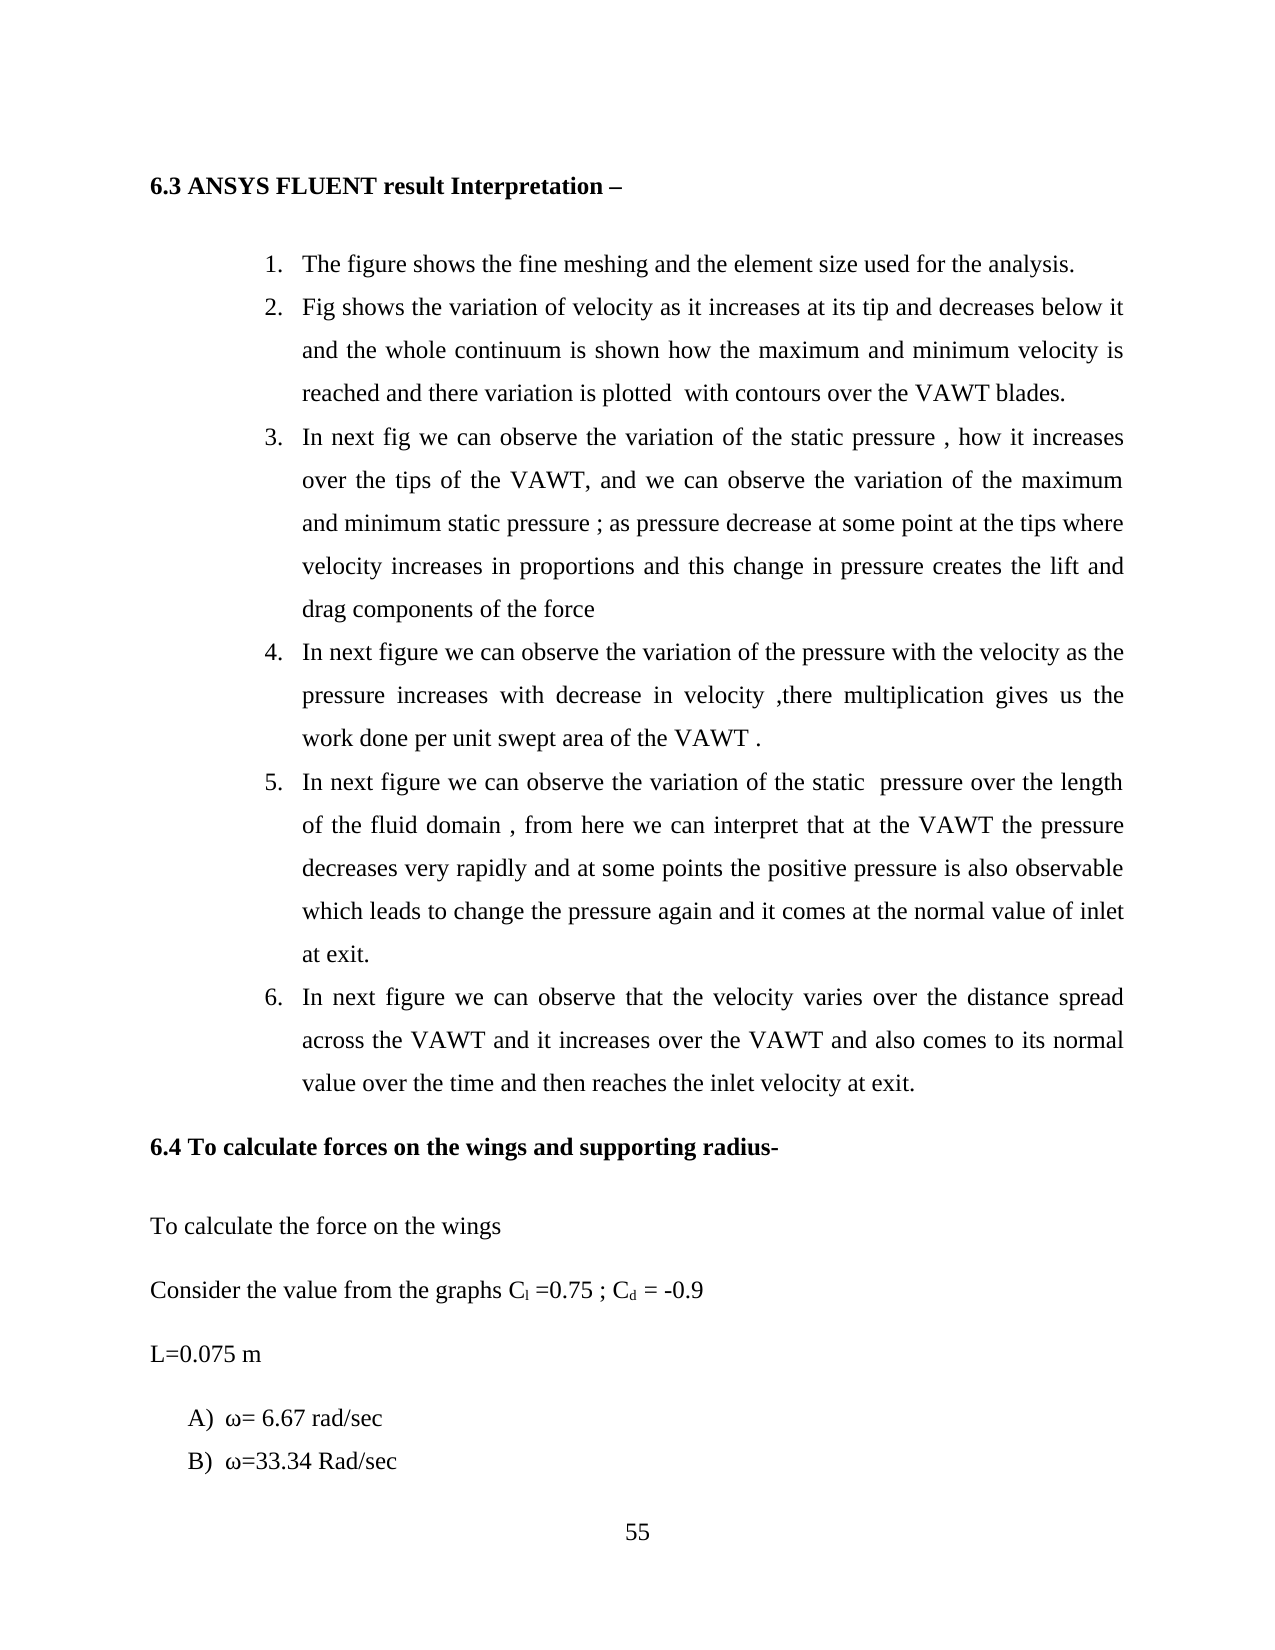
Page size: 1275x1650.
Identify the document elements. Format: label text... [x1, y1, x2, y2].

list In next figure we can observe the variation of the pressure with the velocity as the pressure increases with decrease in velocity ,there multiplication gives us the work done per unit swept area of the VAWT . [264, 637, 1125, 752]
list In next figure we can observe that the velocity varies over the distance spread across the VAWT and it increases over the VAWT and also comes to its normal value over the time and then reaches the inlet velocity at exit. [264, 982, 1125, 1097]
subtitle 6.3 ANSYS FLUENT result Interpretation – [150, 171, 1125, 199]
text L=0.075 m [150, 1339, 1125, 1367]
list ω=33.34 Rad/sec [187, 1446, 1125, 1474]
list The figure shows the fine meshing and the element size used for the analysis. [264, 249, 1125, 278]
subtitle 6.4 To calculate forces on the wings and supporting radius- [150, 1132, 1125, 1161]
text Consider the value from the graphs Cl =0.75 ; Cd = -0.9 [150, 1275, 1125, 1303]
text To calculate the force on the wings [150, 1211, 1125, 1239]
list Fig shows the variation of velocity as it increases at its tip and decreases below it and the whole continuum is shown how the maximum and minimum velocity is reached and there variation is plotted with contours over the VAWT blades. [264, 292, 1125, 407]
list In next fig we can observe the variation of the static pressure , how it increases over the tips of the VAWT, and we can observe the variation of the maximum and minimum static pressure ; as pressure decrease at some point at the tips where velocity increases in proportions and this change in pressure creates the lift and drag components of the force [264, 422, 1125, 623]
list ω= 6.67 rad/sec [187, 1403, 1125, 1431]
list In next figure we can observe the variation of the static pressure over the length of the fluid domain , from here we can interpret that at the VAWT the pressure decreases very rapidly and at some points the positive pressure is also observable which leads to change the pressure again and it comes at the normal value of inlet at exit. [264, 767, 1125, 968]
